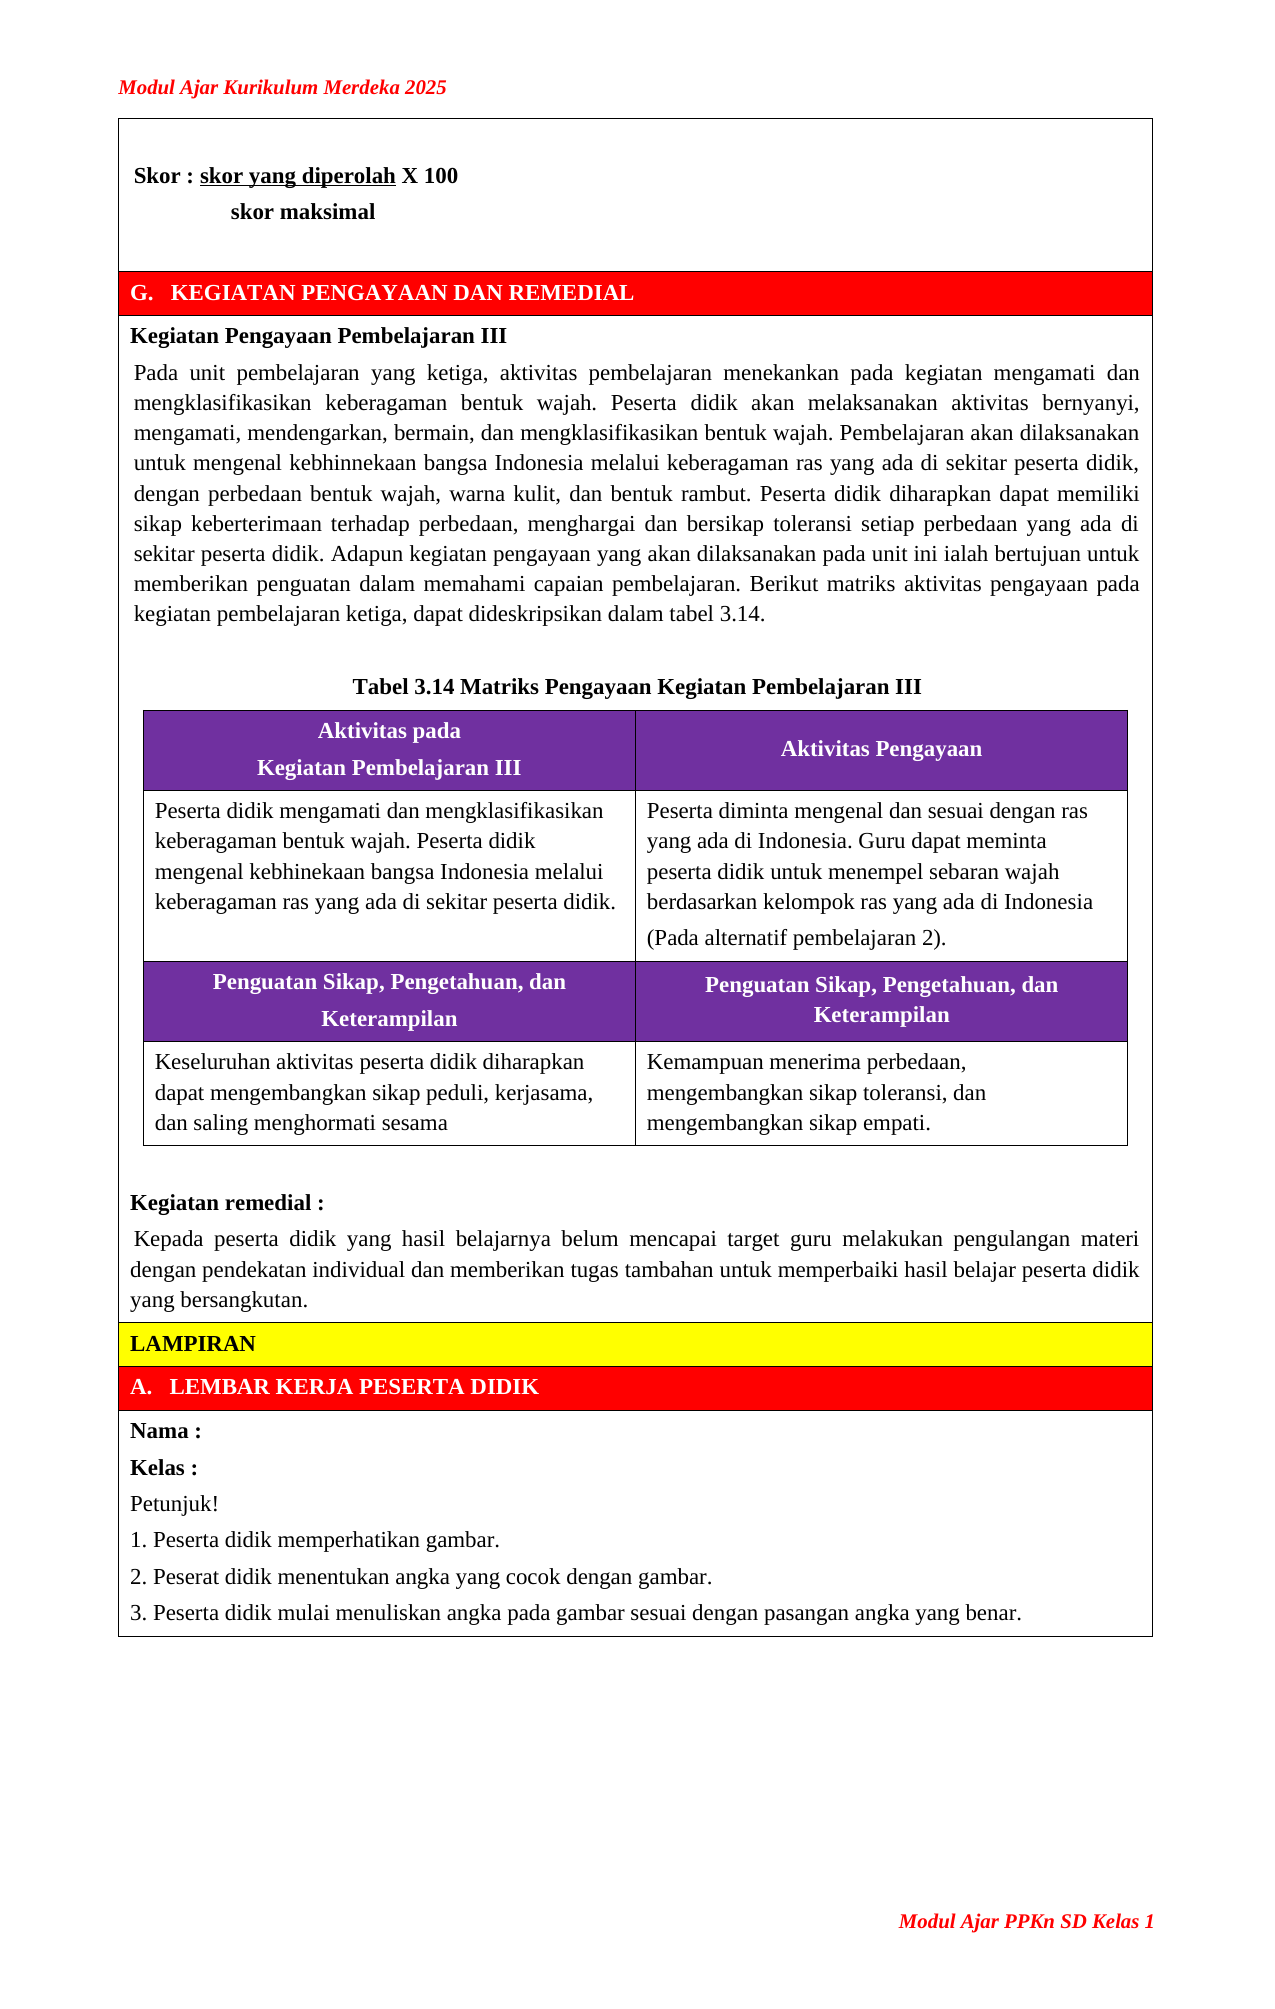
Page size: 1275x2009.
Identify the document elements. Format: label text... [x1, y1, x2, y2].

table_cell A. LEMBAR KERJA PESERTA DIDIK [119, 1367, 1152, 1410]
table_cell G. KEGIATAN PENGAYAAN DAN REMEDIAL [119, 272, 1152, 315]
table_cell LAMPIRAN [119, 1323, 1152, 1366]
table_cell Kegiatan Pengayaan Pembelajaran III Pada unit pembelajaran yang ketiga, aktivitas pembelajaran menekankan pada kegiatan mengamati dan mengklasifikasikan keberagaman bentuk wajah. Peserta didik akan melaksanakan aktivitas bernyanyi, mengamati, mendengarkan, bermain, dan mengklasifikasikan bentuk wajah. Pembelajaran akan dilaksanakan untuk mengenal kebhinnekaan bangsa Indonesia melalui keberagaman ras yang ada di sekitar peserta didik, dengan perbedaan bentuk wajah, warna kulit, dan bentuk rambut. Peserta didik diharapkan dapat memiliki sikap keberterimaan terhadap perbedaan, menghargai dan bersikap toleransi setiap perbedaan yang ada di sekitar peserta didik. Adapun kegiatan pengayaan yang akan dilaksanakan pada unit ini ialah bertujuan untuk memberikan penguatan dalam memahami capaian pembelajaran. Berikut matriks aktivitas pengayaan pada kegiatan pembelajaran ketiga, dapat dideskripsikan dalam tabel 3.14. Tabel 3.14 Matriks Pengayaan Kegiatan Pembelajaran III Kegiatan remedial : Kepada peserta didik yang hasil belajarnya belum mencapai target guru melakukan pengulangan materi dengan pendekatan individual dan memberikan tugas tambahan untuk memperbaiki hasil belajar peserta didik yang bersangkutan. [119, 316, 1152, 1322]
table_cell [119, 119, 1152, 271]
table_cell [119, 1411, 1152, 1636]
